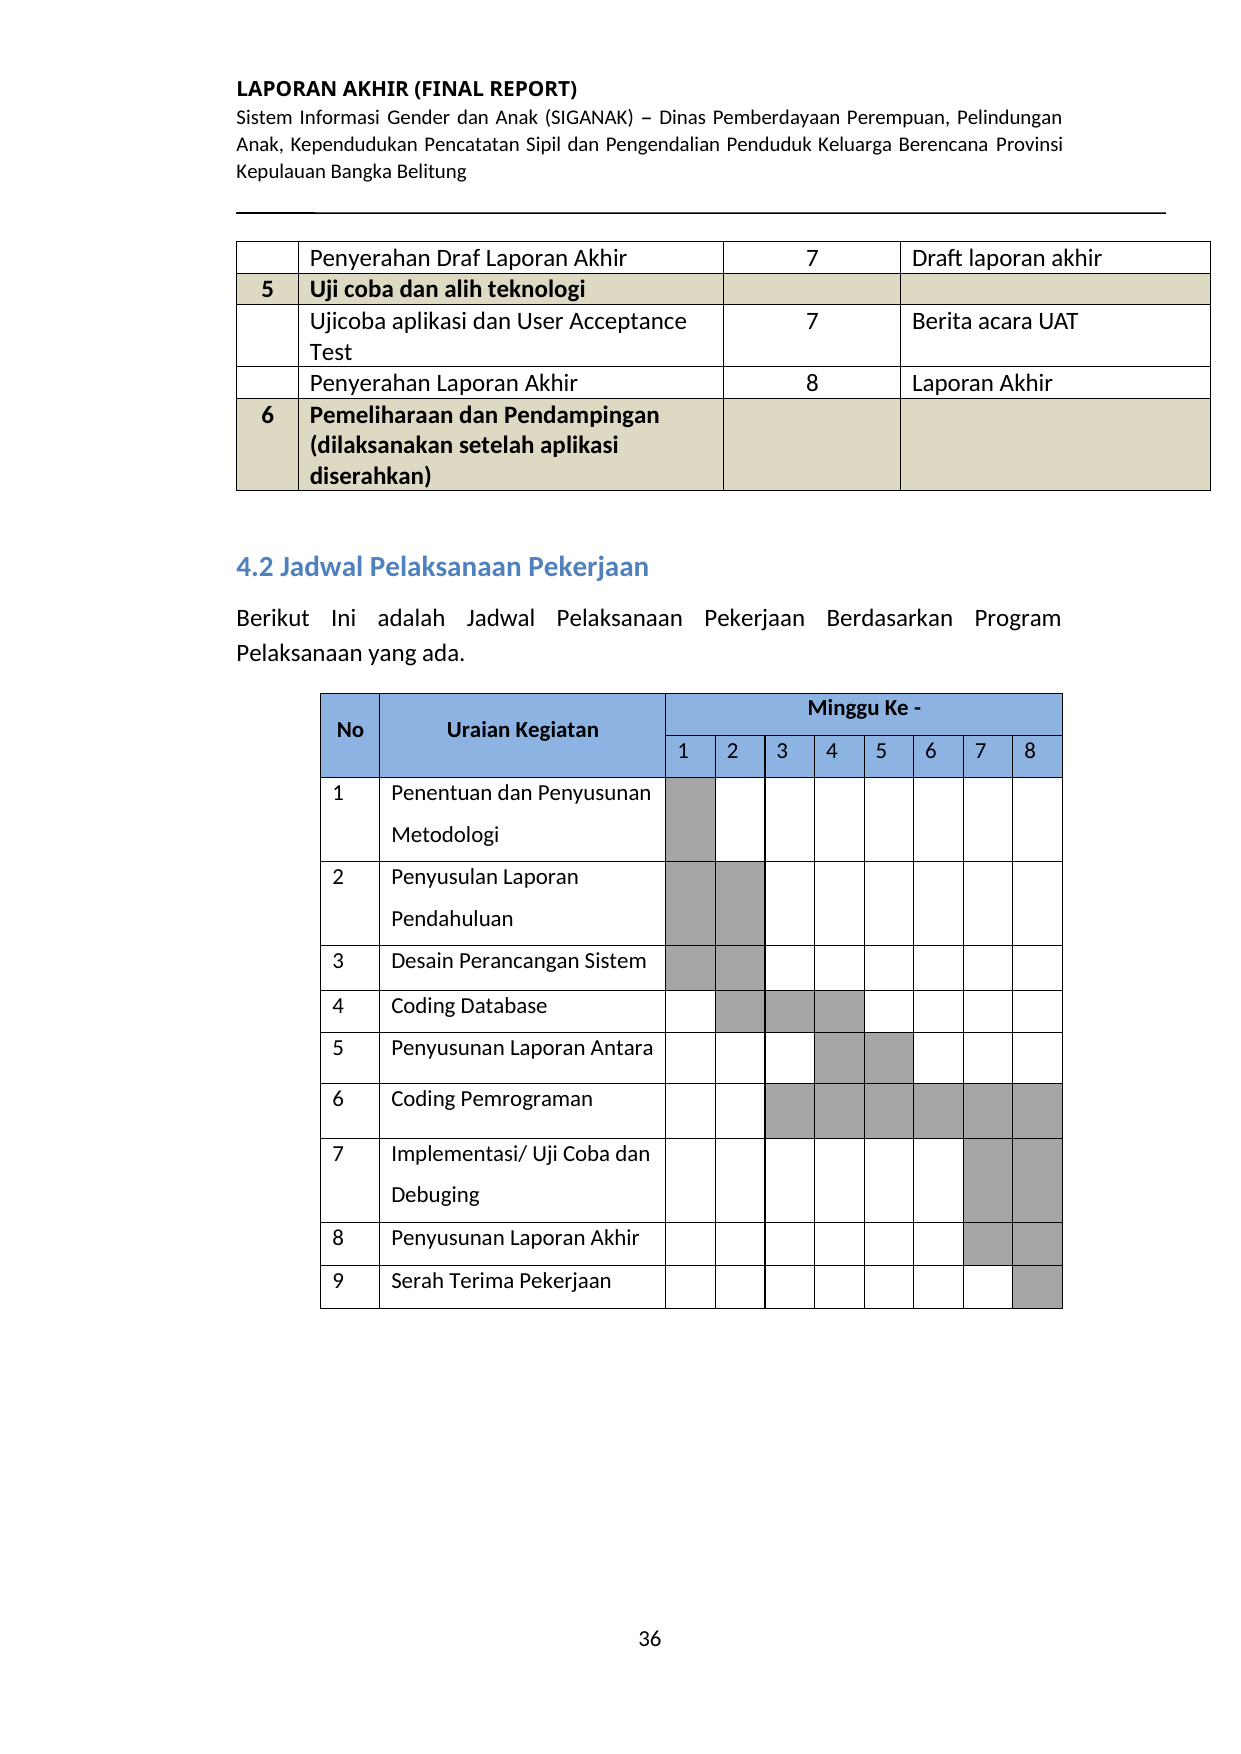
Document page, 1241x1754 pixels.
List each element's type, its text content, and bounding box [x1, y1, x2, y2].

table_cell 2 [716, 736, 764, 777]
table_cell [914, 862, 963, 945]
table_cell [766, 991, 814, 1032]
table_cell 2 [321, 862, 379, 945]
table_cell [901, 399, 1210, 490]
table_cell [865, 1033, 913, 1083]
table_cell [901, 274, 1210, 304]
table_cell [914, 778, 963, 861]
table_cell Penyusunan Laporan Akhir [380, 1223, 665, 1265]
table_cell [237, 367, 298, 398]
table_cell [914, 1139, 963, 1222]
table_cell [766, 946, 814, 990]
table_cell [1013, 1223, 1062, 1265]
table_cell 7 [724, 242, 900, 273]
table_cell [964, 991, 1012, 1032]
table_cell [865, 1266, 913, 1308]
table_cell Draft laporan akhir [901, 242, 1210, 273]
table_cell [716, 1266, 764, 1308]
table_cell Uji coba dan alih teknologi [299, 274, 723, 304]
table_cell Coding Pemrograman [380, 1084, 665, 1138]
table_cell [865, 991, 913, 1032]
table_cell [666, 1139, 715, 1222]
table_cell Laporan Akhir [901, 367, 1210, 398]
table_cell 6 [237, 399, 298, 490]
table_cell Penentuan dan Penyusunan Metodologi [380, 778, 665, 861]
table_cell [865, 778, 913, 861]
table_cell [964, 1033, 1012, 1083]
table_cell [964, 862, 1012, 945]
table_cell [716, 1139, 764, 1222]
table_cell 7 [964, 736, 1012, 777]
text Berikut Ini adalah Jadwal Pelaksanaan Pekerjaan Berdasarkan Program Pelaksanaan yang ada. [236, 602, 1063, 667]
table_cell [1013, 1033, 1062, 1083]
table_cell 1 [321, 778, 379, 861]
table_cell [666, 1033, 715, 1083]
table_cell [666, 1223, 715, 1265]
table_cell [815, 946, 864, 990]
table_cell 6 [914, 736, 963, 777]
table_cell [766, 778, 814, 861]
table_cell Implementasi/ Uji Coba dan Debuging [380, 1139, 665, 1222]
table_cell 4 [815, 736, 864, 777]
table_cell 7 [724, 305, 900, 366]
table_header Minggu Ke - [666, 694, 1062, 735]
table_cell [1013, 778, 1062, 861]
table_cell [237, 242, 298, 273]
table_cell 8 [724, 367, 900, 398]
table_cell [1013, 1084, 1062, 1138]
table_cell 6 [321, 1084, 379, 1138]
table_cell [1013, 946, 1062, 990]
table_cell 8 [1013, 736, 1062, 777]
table_cell [666, 991, 715, 1032]
table_cell [914, 1033, 963, 1083]
table_cell [766, 1266, 814, 1308]
table_cell [815, 991, 864, 1032]
table_cell 5 [865, 736, 913, 777]
table_cell [815, 1084, 864, 1138]
table_cell [1013, 862, 1062, 945]
table_cell 4 [321, 991, 379, 1032]
table_cell [766, 862, 814, 945]
table_cell 7 [321, 1139, 379, 1222]
table_cell 8 [321, 1223, 379, 1265]
table_cell [964, 1223, 1012, 1265]
table_cell [716, 946, 764, 990]
table_cell [914, 991, 963, 1032]
table_cell [666, 946, 715, 990]
table_cell [865, 1084, 913, 1138]
table_cell [815, 1266, 864, 1308]
table_cell Pemeliharaan dan Pendampingan (dilaksanakan setelah aplikasi diserahkan) [299, 399, 723, 490]
table_cell [716, 991, 764, 1032]
table_cell [724, 399, 900, 490]
table_cell [964, 778, 1012, 861]
table_cell [964, 946, 1012, 990]
table_cell [865, 946, 913, 990]
table_cell [666, 778, 715, 861]
table_cell [815, 1223, 864, 1265]
table_cell 1 [666, 736, 715, 777]
table_cell [815, 778, 864, 861]
table_cell Desain Perancangan Sistem [380, 946, 665, 990]
table_cell [716, 1223, 764, 1265]
table_cell Serah Terima Pekerjaan [380, 1266, 665, 1308]
table_cell [766, 1223, 814, 1265]
table_cell Penyerahan Laporan Akhir [299, 367, 723, 398]
table_cell 3 [766, 736, 814, 777]
table_cell [815, 1033, 864, 1083]
table_cell [865, 862, 913, 945]
table_cell [1013, 1139, 1062, 1222]
table_cell [716, 778, 764, 861]
table_cell [716, 1033, 764, 1083]
table_cell [716, 1084, 764, 1138]
table_cell [865, 1139, 913, 1222]
table_cell [865, 1223, 913, 1265]
table_cell [724, 274, 900, 304]
table_cell Penyusulan Laporan Pendahuluan [380, 862, 665, 945]
table_cell Coding Database [380, 991, 665, 1032]
table_cell 5 [237, 274, 298, 304]
table_header No [321, 694, 379, 777]
table_cell [666, 862, 715, 945]
table_cell [964, 1084, 1012, 1138]
table_cell [1013, 991, 1062, 1032]
table_cell [766, 1033, 814, 1083]
table_cell [716, 862, 764, 945]
table_cell [815, 1139, 864, 1222]
table_cell [766, 1139, 814, 1222]
table_cell [237, 305, 298, 366]
table_cell [964, 1266, 1012, 1308]
table_cell Penyusunan Laporan Antara [380, 1033, 665, 1083]
subtitle 4.2 Jadwal Pelaksanaan Pekerjaan [236, 548, 1063, 584]
table_cell [914, 1266, 963, 1308]
table_cell [964, 1139, 1012, 1222]
table_cell Berita acara UAT [901, 305, 1210, 366]
table_cell 3 [321, 946, 379, 990]
table_cell [666, 1266, 715, 1308]
table_cell [914, 1223, 963, 1265]
table_cell [1013, 1266, 1062, 1308]
table_cell 5 [321, 1033, 379, 1083]
table_cell [815, 862, 864, 945]
table_cell Ujicoba aplikasi dan User Acceptance Test [299, 305, 723, 366]
table_cell Penyerahan Draf Laporan Akhir [299, 242, 723, 273]
table_header Uraian Kegiatan [380, 694, 665, 777]
table_cell [914, 946, 963, 990]
table_cell [914, 1084, 963, 1138]
table_cell 9 [321, 1266, 379, 1308]
table_cell [666, 1084, 715, 1138]
table_cell [766, 1084, 814, 1138]
